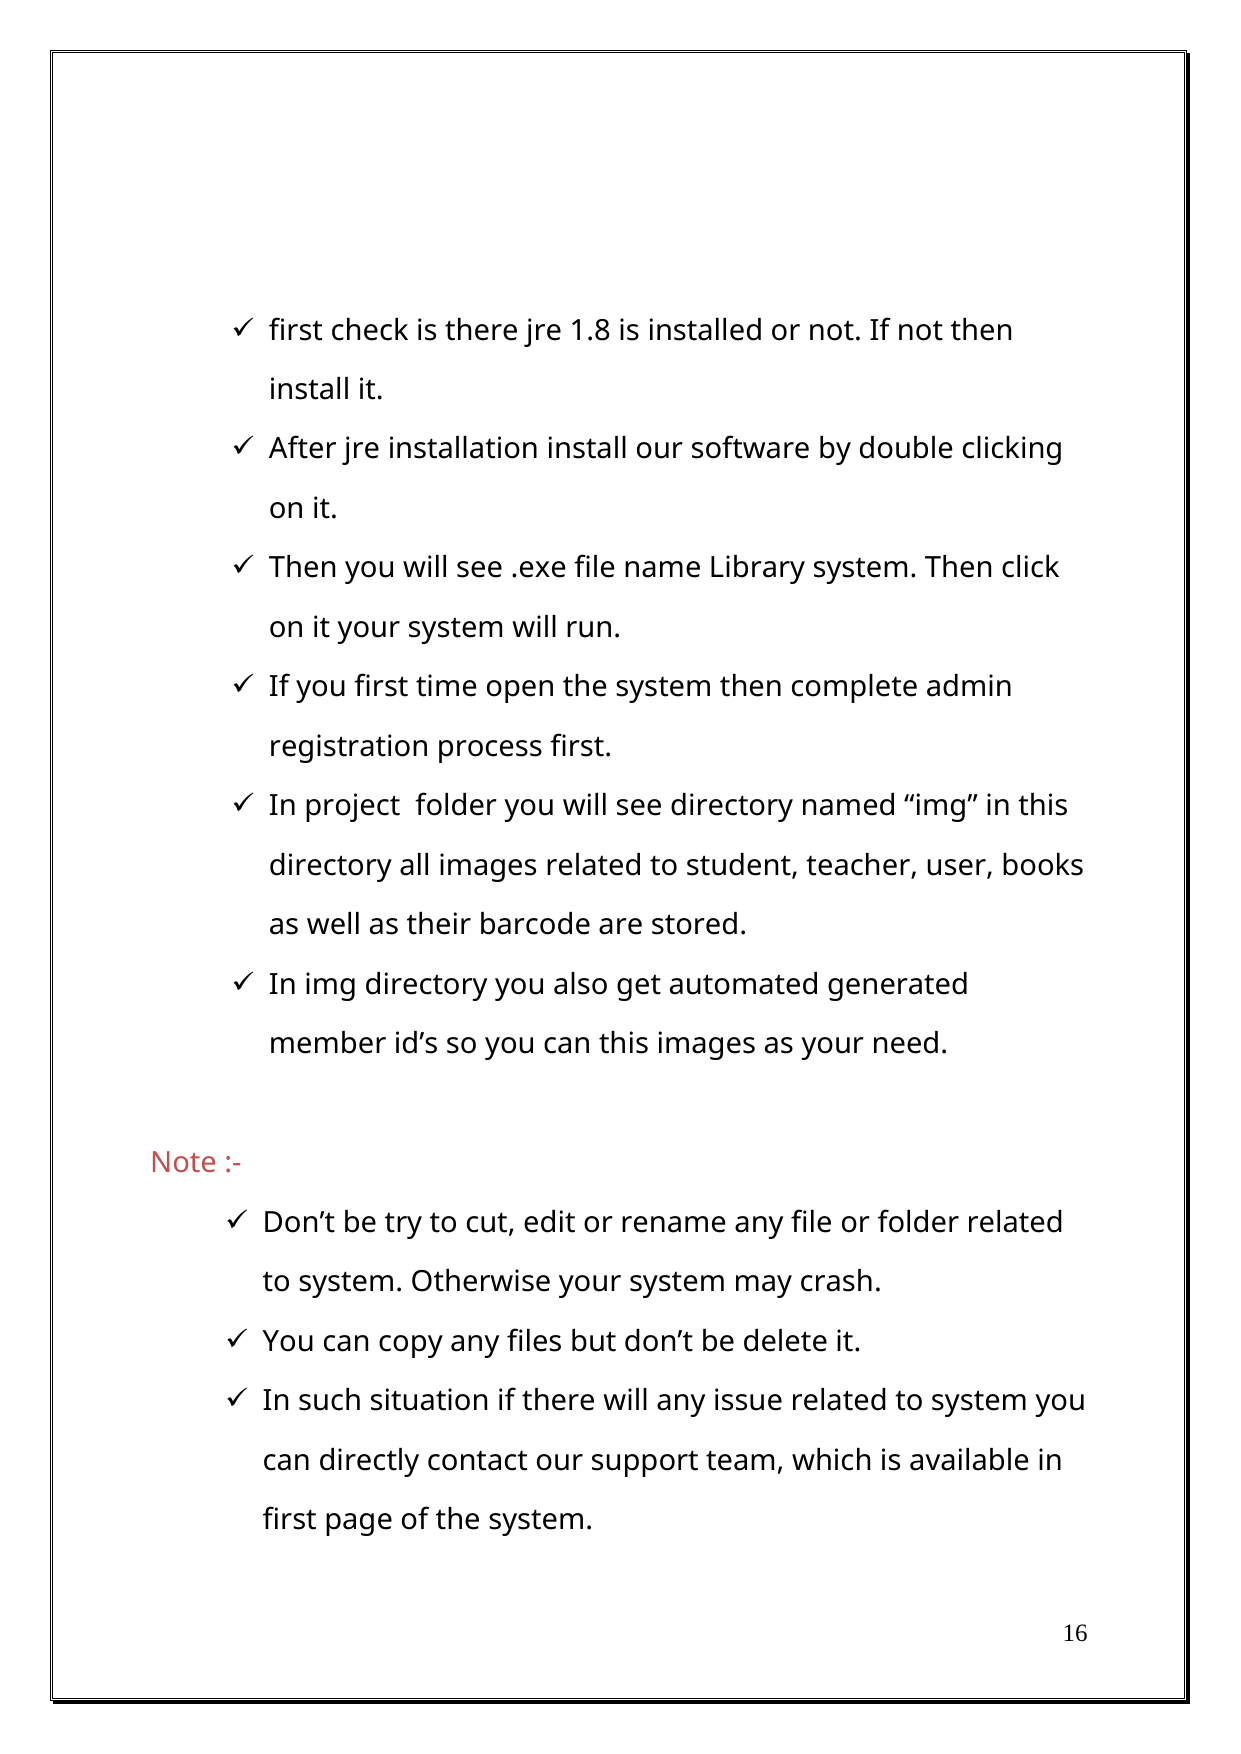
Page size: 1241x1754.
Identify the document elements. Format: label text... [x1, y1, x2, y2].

list If you first time open the system then complete admin registration process first. [231, 666, 1087, 765]
list After jre installation install our software by double clicking on it. [231, 428, 1087, 527]
text Note :- [150, 1141, 1087, 1181]
list In such situation if there will any issue related to system you can directly contact our support team, which is available in first page of the system. [225, 1379, 1087, 1538]
list Don’t be try to cut, edit or rename any file or folder related to system. Otherwise your system may crash. [225, 1201, 1087, 1300]
list In project folder you will see directory named “img” in this directory all images related to student, teacher, user, books as well as their barcode are stored. [231, 784, 1087, 943]
list first check is there jre 1.8 is installed or not. If not then install it. [231, 309, 1087, 408]
list Then you will see .exe file name Library system. Then click on it your system will run. [231, 547, 1087, 646]
list In img directory you also get automated generated member id’s so you can this images as your need. [231, 963, 1087, 1062]
list You can copy any files but don’t be delete it. [225, 1320, 1087, 1359]
